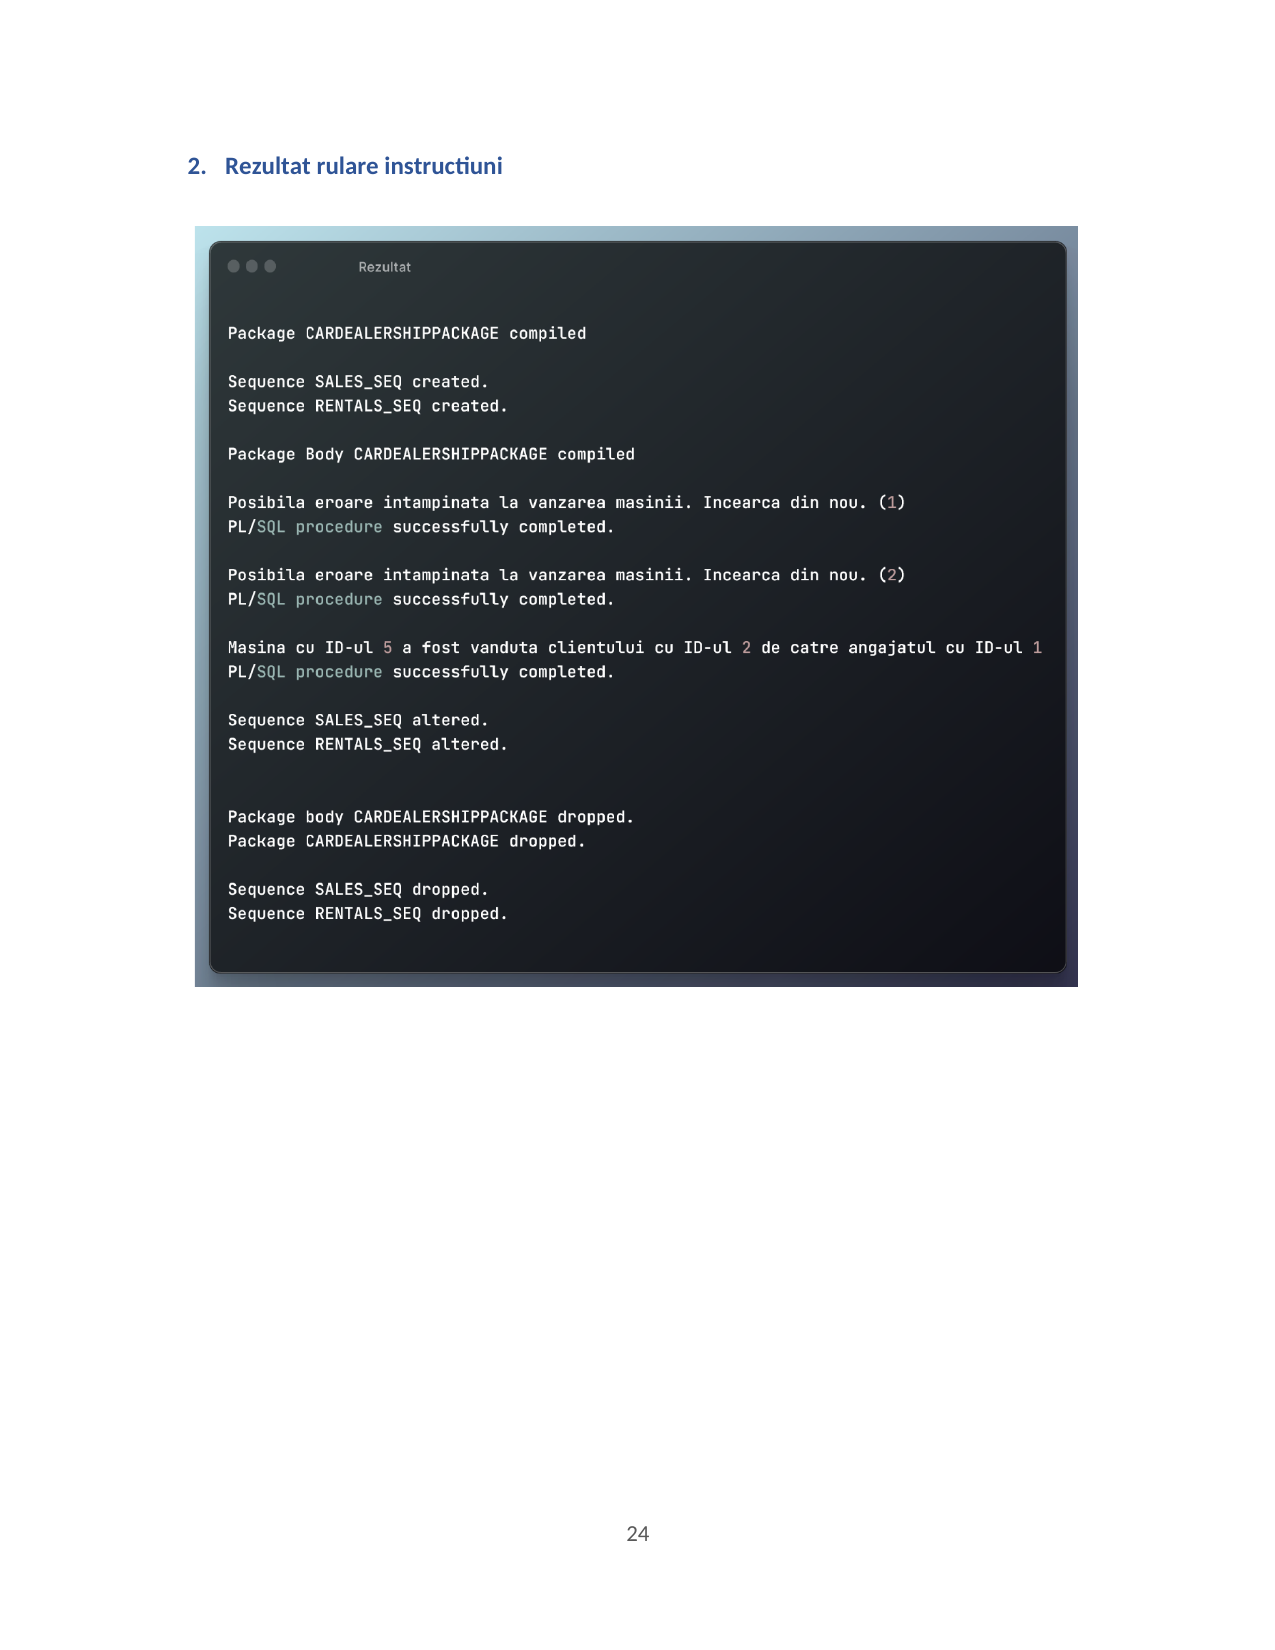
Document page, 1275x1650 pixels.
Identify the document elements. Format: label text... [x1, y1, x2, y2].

picture [193, 226, 1077, 985]
list Rezultat rulare instructiuni [187, 150, 1125, 181]
